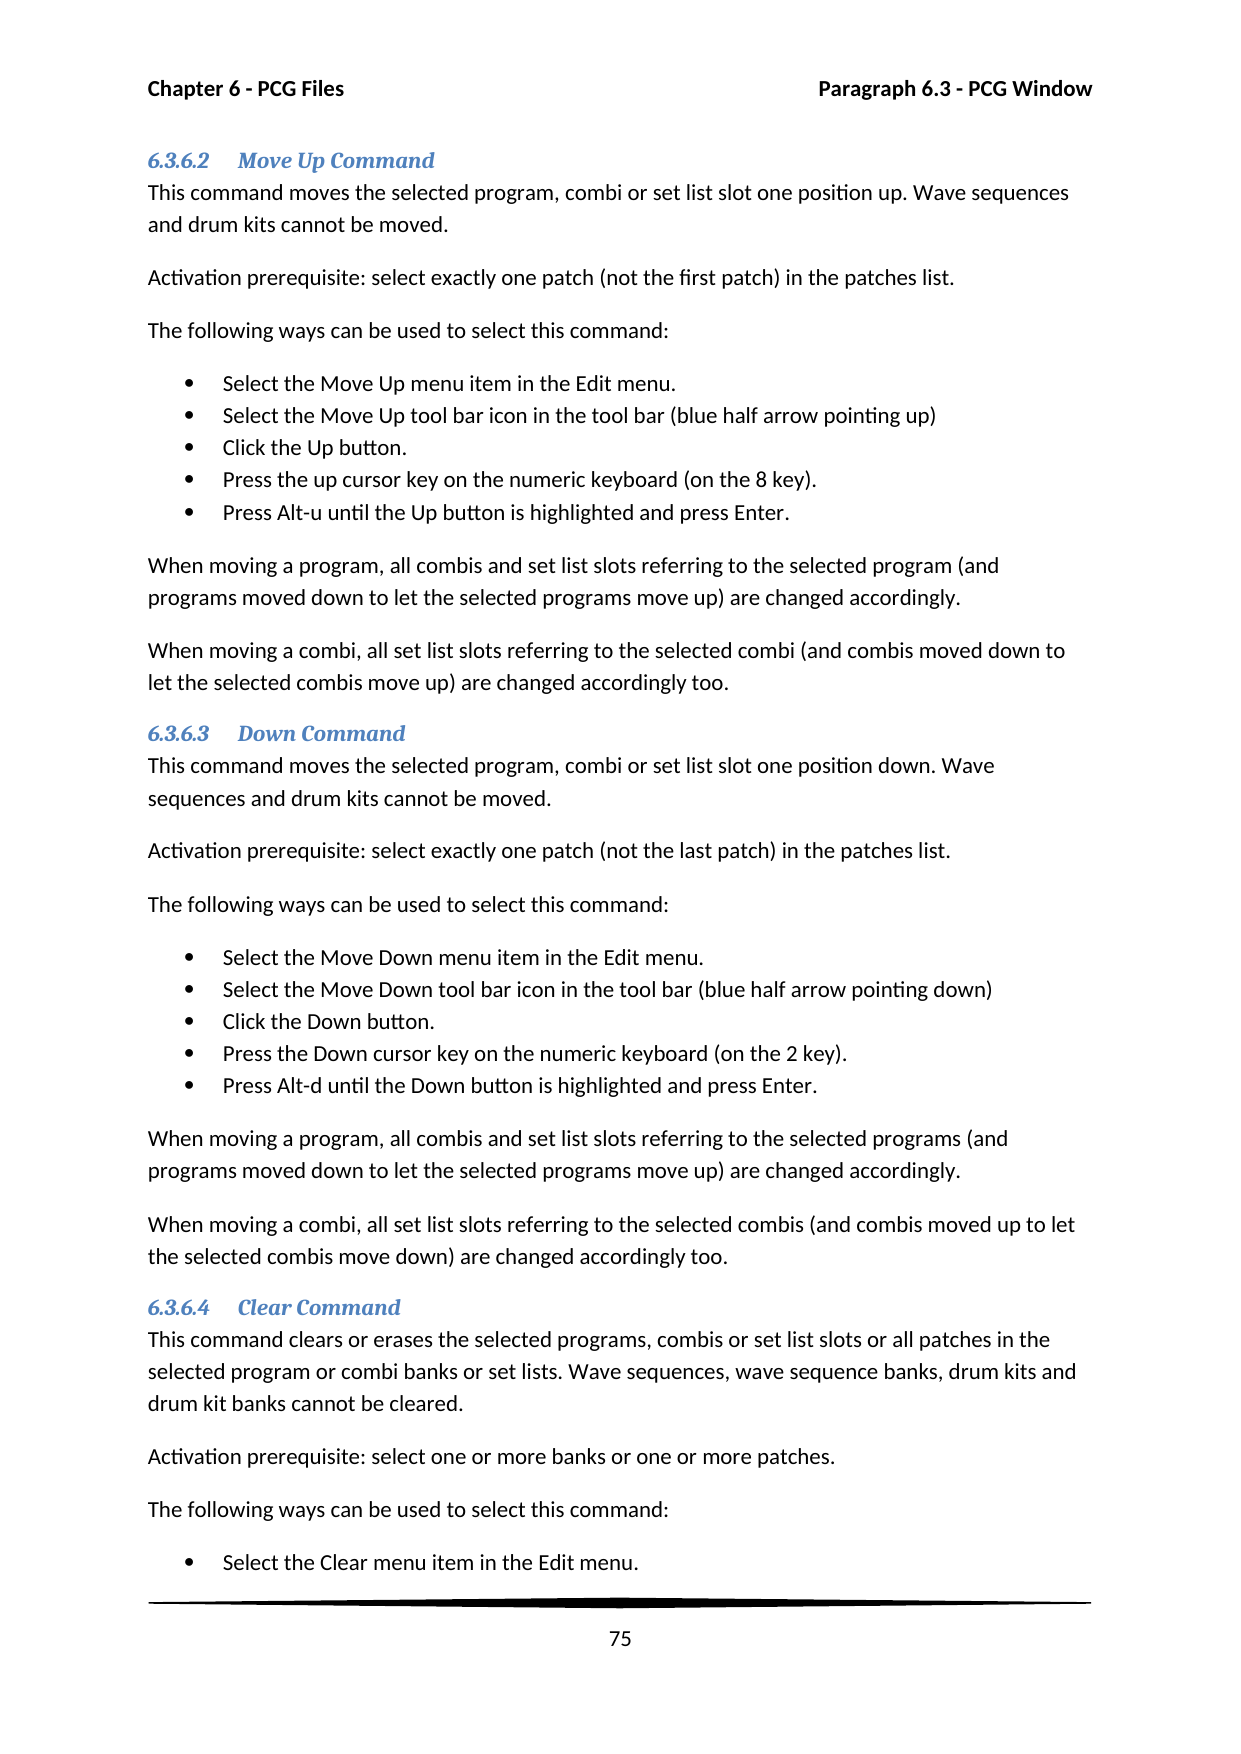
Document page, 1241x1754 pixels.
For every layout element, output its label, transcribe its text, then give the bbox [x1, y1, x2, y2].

list Click the Up button. [185, 433, 1093, 461]
text The following ways can be used to select this command: [148, 316, 1093, 344]
list Select the Move Up menu item in the Edit menu. [185, 369, 1093, 397]
list Select the Move Up tool bar icon in the tool bar (blue half arrow pointing up) [185, 401, 1093, 429]
text Activation prerequisite: select exactly one patch (not the last patch) in the patches list. [148, 837, 1093, 865]
list Select the Move Down menu item in the Edit menu. [185, 943, 1093, 971]
subtitle Down Command [148, 721, 1093, 748]
list Press Alt-d until the Down button is highlighted and press Enter. [185, 1071, 1093, 1099]
list Press the up cursor key on the numeric keyboard (on the 8 key). [185, 466, 1093, 494]
text This command clears or erases the selected programs, combis or set list slots or all patches in the selected program or combi banks or set lists. Wave sequences, wave sequence banks, drum kits and drum kit banks cannot be cleared. [148, 1325, 1093, 1417]
list Click the Down button. [185, 1007, 1093, 1035]
list Press the Down cursor key on the numeric keyboard (on the 2 key). [185, 1039, 1093, 1067]
text Activation prerequisite: select exactly one patch (not the first patch) in the patches list. [148, 263, 1093, 291]
text The following ways can be used to select this command: [148, 1496, 1093, 1523]
text When moving a combi, all set list slots referring to the selected combis (and combis moved up to let the selected combis move down) are changed accordingly too. [148, 1210, 1093, 1270]
list Select the Clear menu item in the Edit menu. [185, 1548, 1093, 1577]
text When moving a program, all combis and set list slots referring to the selected programs (and programs moved down to let the selected programs move up) are changed accordingly. [148, 1124, 1093, 1185]
text When moving a combi, all set list slots referring to the selected combi (and combis moved down to let the selected combis move up) are changed accordingly too. [148, 636, 1093, 696]
text The following ways can be used to select this command: [148, 890, 1093, 918]
text When moving a program, all combis and set list slots referring to the selected program (and programs moved down to let the selected programs move up) are changed accordingly. [148, 551, 1093, 611]
list Select the Move Down tool bar icon in the tool bar (blue half arrow pointing down) [185, 975, 1093, 1003]
subtitle Move Up Command [148, 148, 1093, 174]
text This command moves the selected program, combi or set list slot one position down. Wave sequences and drum kits cannot be moved. [148, 751, 1093, 812]
text This command moves the selected program, combi or set list slot one position up. Wave sequences and drum kits cannot be moved. [148, 178, 1093, 238]
list Press Alt-u until the Up button is highlighted and press Enter. [185, 498, 1093, 526]
subtitle Clear Command [148, 1295, 1093, 1321]
text Activation prerequisite: select one or more banks or one or more patches. [148, 1442, 1093, 1471]
